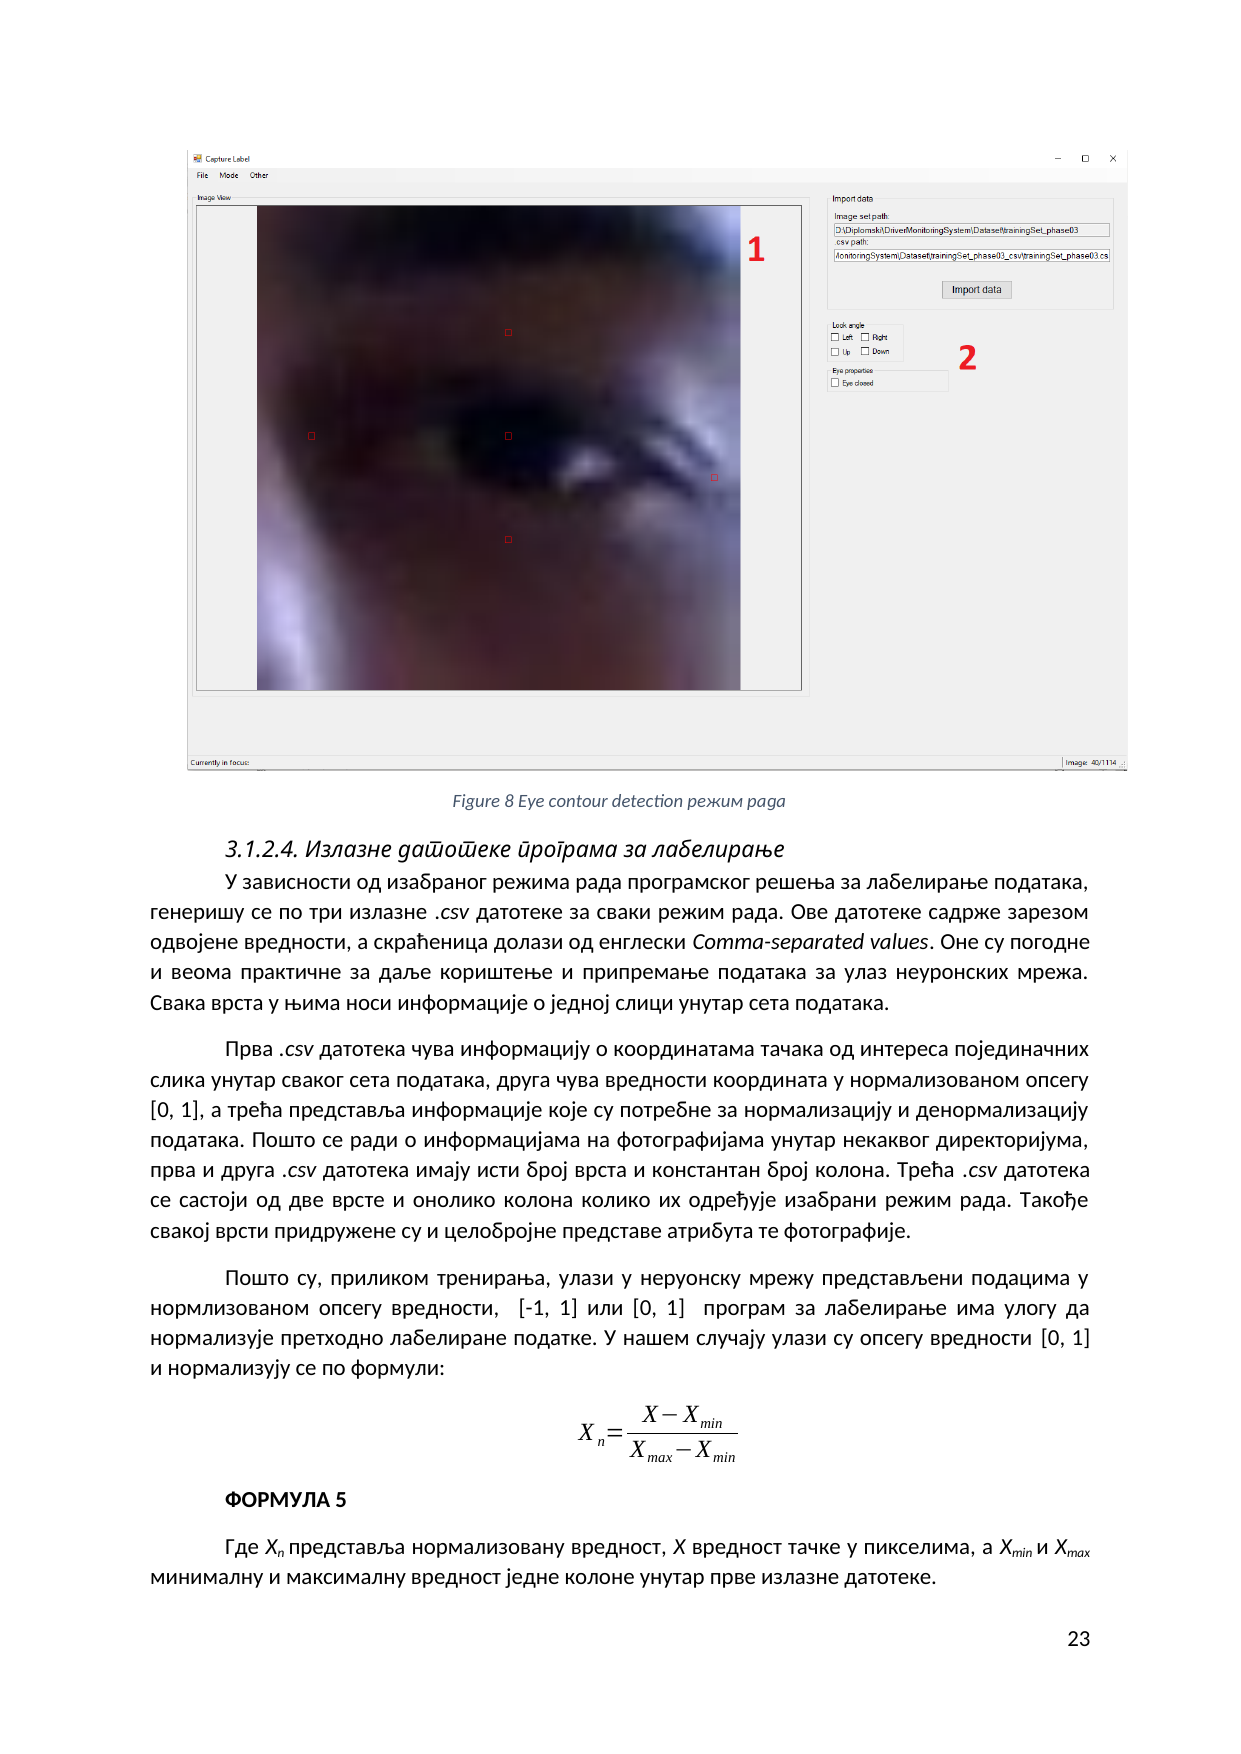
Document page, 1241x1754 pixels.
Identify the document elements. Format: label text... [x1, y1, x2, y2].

text Где Xn представља нормализовану вредност, X вредност тачке у пикселима, а Xmin и Xmax минималну и максималну вредност једне колоне унутар прве излазне датотеке. [150, 1532, 1090, 1590]
text ФОРМУЛА 5 [150, 1485, 1090, 1513]
text Figure 8 Eye contour detection режим рада [150, 789, 1090, 812]
text У зависности од изабраног режима рада програмског решења за лабелирање података, генеришу се по три излазне .csv датотеке за сваки режим рада. Ове датотеке садрже зарезом одвојене вредности, а скраћеница долази од енглески Comma-separated values. Оне су погодне и веома практичне за даље кориштење и припремање података за улаз неуронских мрежа. Свака врста у њима носи информације о једној слици унутар сета података. [150, 867, 1090, 1016]
text Прва .csv датотека чува информацију о координатама тачака од интереса појединачних слика унутар сваког сета података, друга чува вредности координата у нормализованом опсегу [0, 1], а трећа представља информације које су потребне за нормализацију и денормализацију података. Пошто се ради о информацијама на фотографијама унутар некаквог директоријума, прва и друга .csv датотека имају исти број врста и константан број колона. Трећа .csv датотека се састоји од две врсте и онолико колона колико их одређује изабрани режим рада. Такође свакој врсти придружене су и целобројне представе атрибута те фотографије. [150, 1034, 1090, 1244]
picture [187, 150, 1128, 771]
text Пошто су, приликом тренирања, улази у неруонску мрежу представљени подацима у нормлизованом опсегу вредности, [-1, 1] или [0, 1] програм за лабелирање има улогу да нормализује претходно лабелиране податке. У нашем случају улази су опсегу вредности [0, 1] и нормализују се по формули: [150, 1263, 1090, 1381]
subtitle 3.1.2.4. Излазне датотеке програма за лабелирање [150, 833, 1090, 864]
